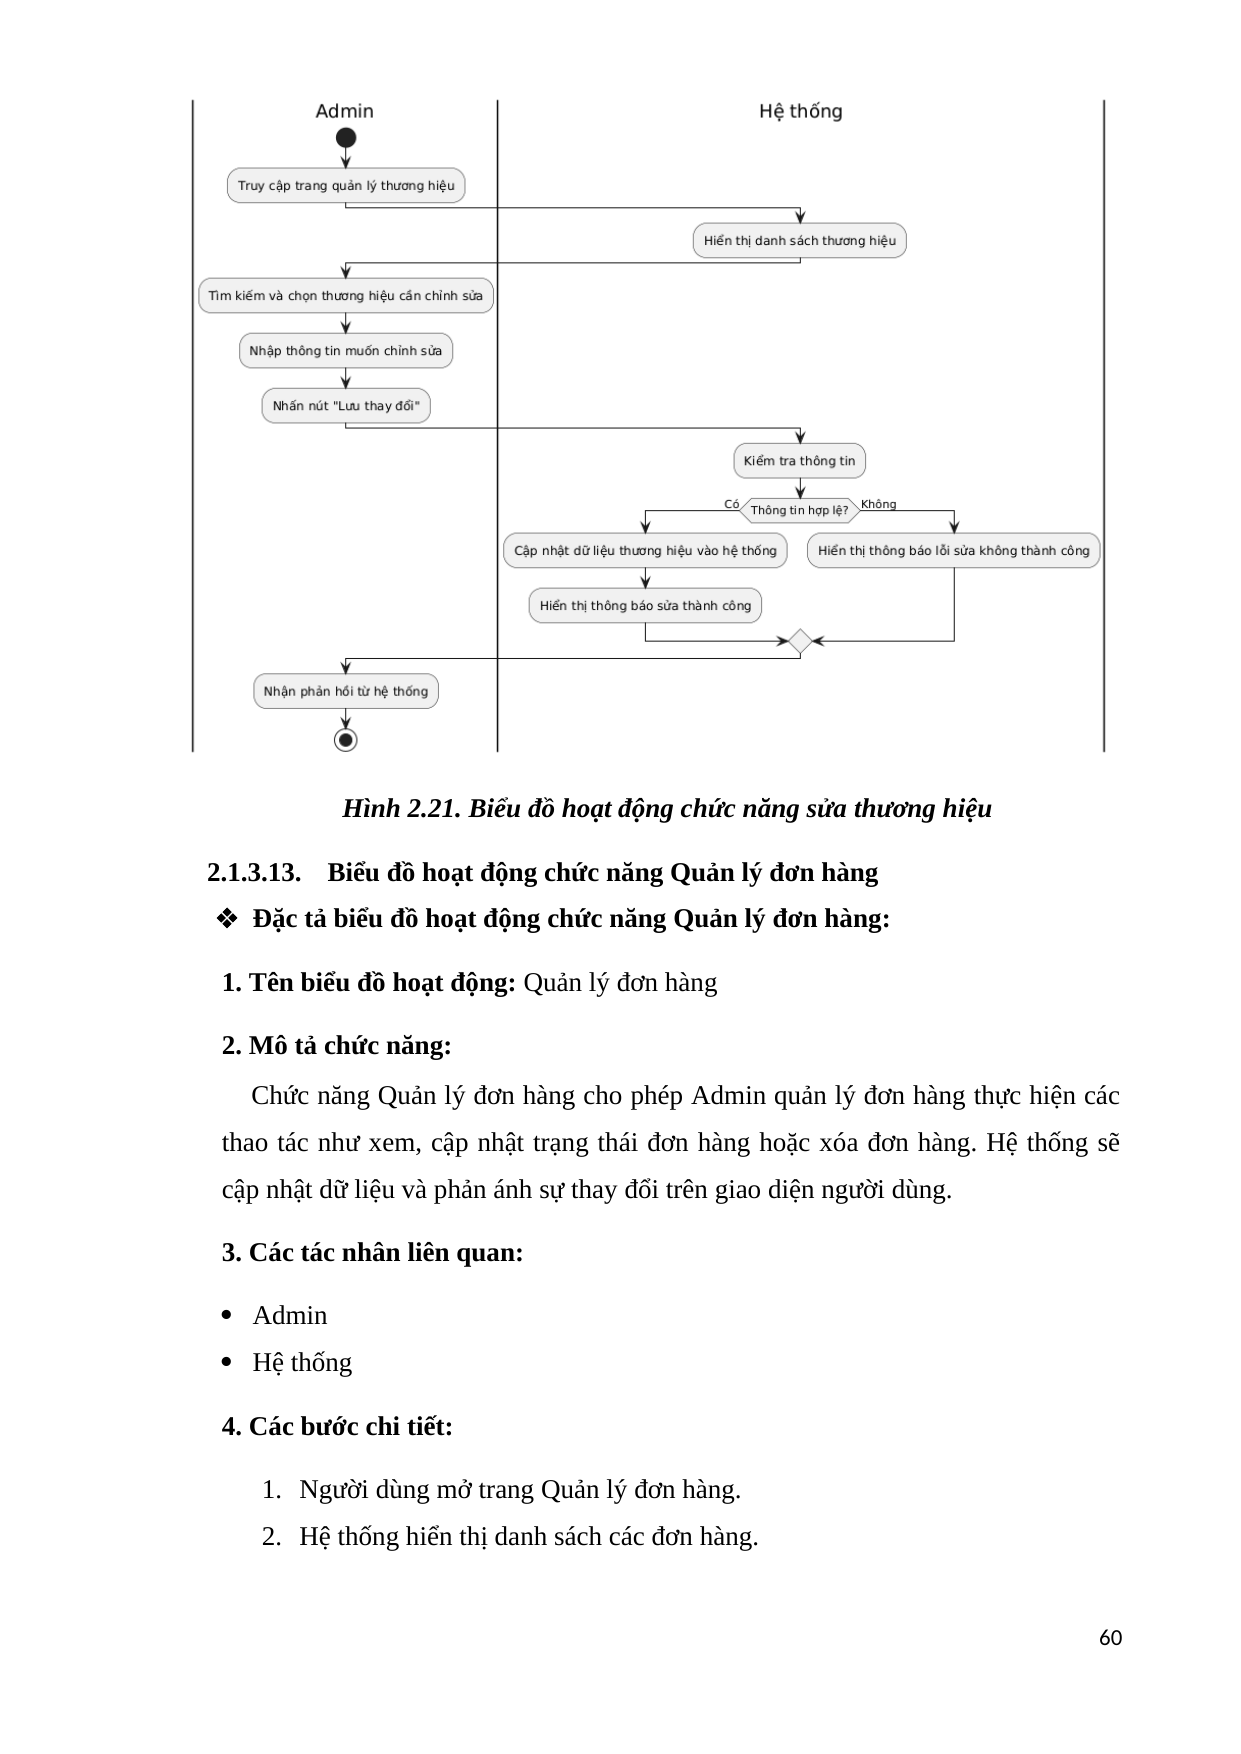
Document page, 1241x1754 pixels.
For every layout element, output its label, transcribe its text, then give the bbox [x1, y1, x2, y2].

text 3. Các tác nhân liên quan: [177, 1236, 1122, 1267]
text 4. Các bước chi tiết: [177, 1410, 1122, 1441]
picture [177, 88, 1123, 762]
list Đặc tả biểu đồ hoạt động chức năng Quản lý đơn hàng: [215, 902, 1122, 933]
text 1. Tên biểu đồ hoạt động: Quản lý đơn hàng [177, 966, 1122, 997]
list Admin [222, 1299, 1122, 1331]
list Hệ thống [222, 1346, 1122, 1377]
list Người dùng mở trang Quản lý đơn hàng. [262, 1473, 1122, 1504]
list Hệ thống hiển thị danh sách các đơn hàng. [262, 1520, 1122, 1551]
text Hình 2.21. Biểu đồ hoạt động chức năng sửa thương hiệu [215, 792, 1122, 823]
subtitle Biểu đồ hoạt động chức năng Quản lý đơn hàng [207, 856, 1122, 887]
text 2. Mô tả chức năng: [177, 1029, 1122, 1060]
text Chức năng Quản lý đơn hàng cho phép Admin quản lý đơn hàng thực hiện các thao tác như xem, cập nhật trạng thái đơn hàng hoặc xóa đơn hàng. Hệ thống sẽ cập nhật dữ liệu và phản ánh sự thay đổi trên giao diện người dùng. [222, 1079, 1122, 1204]
